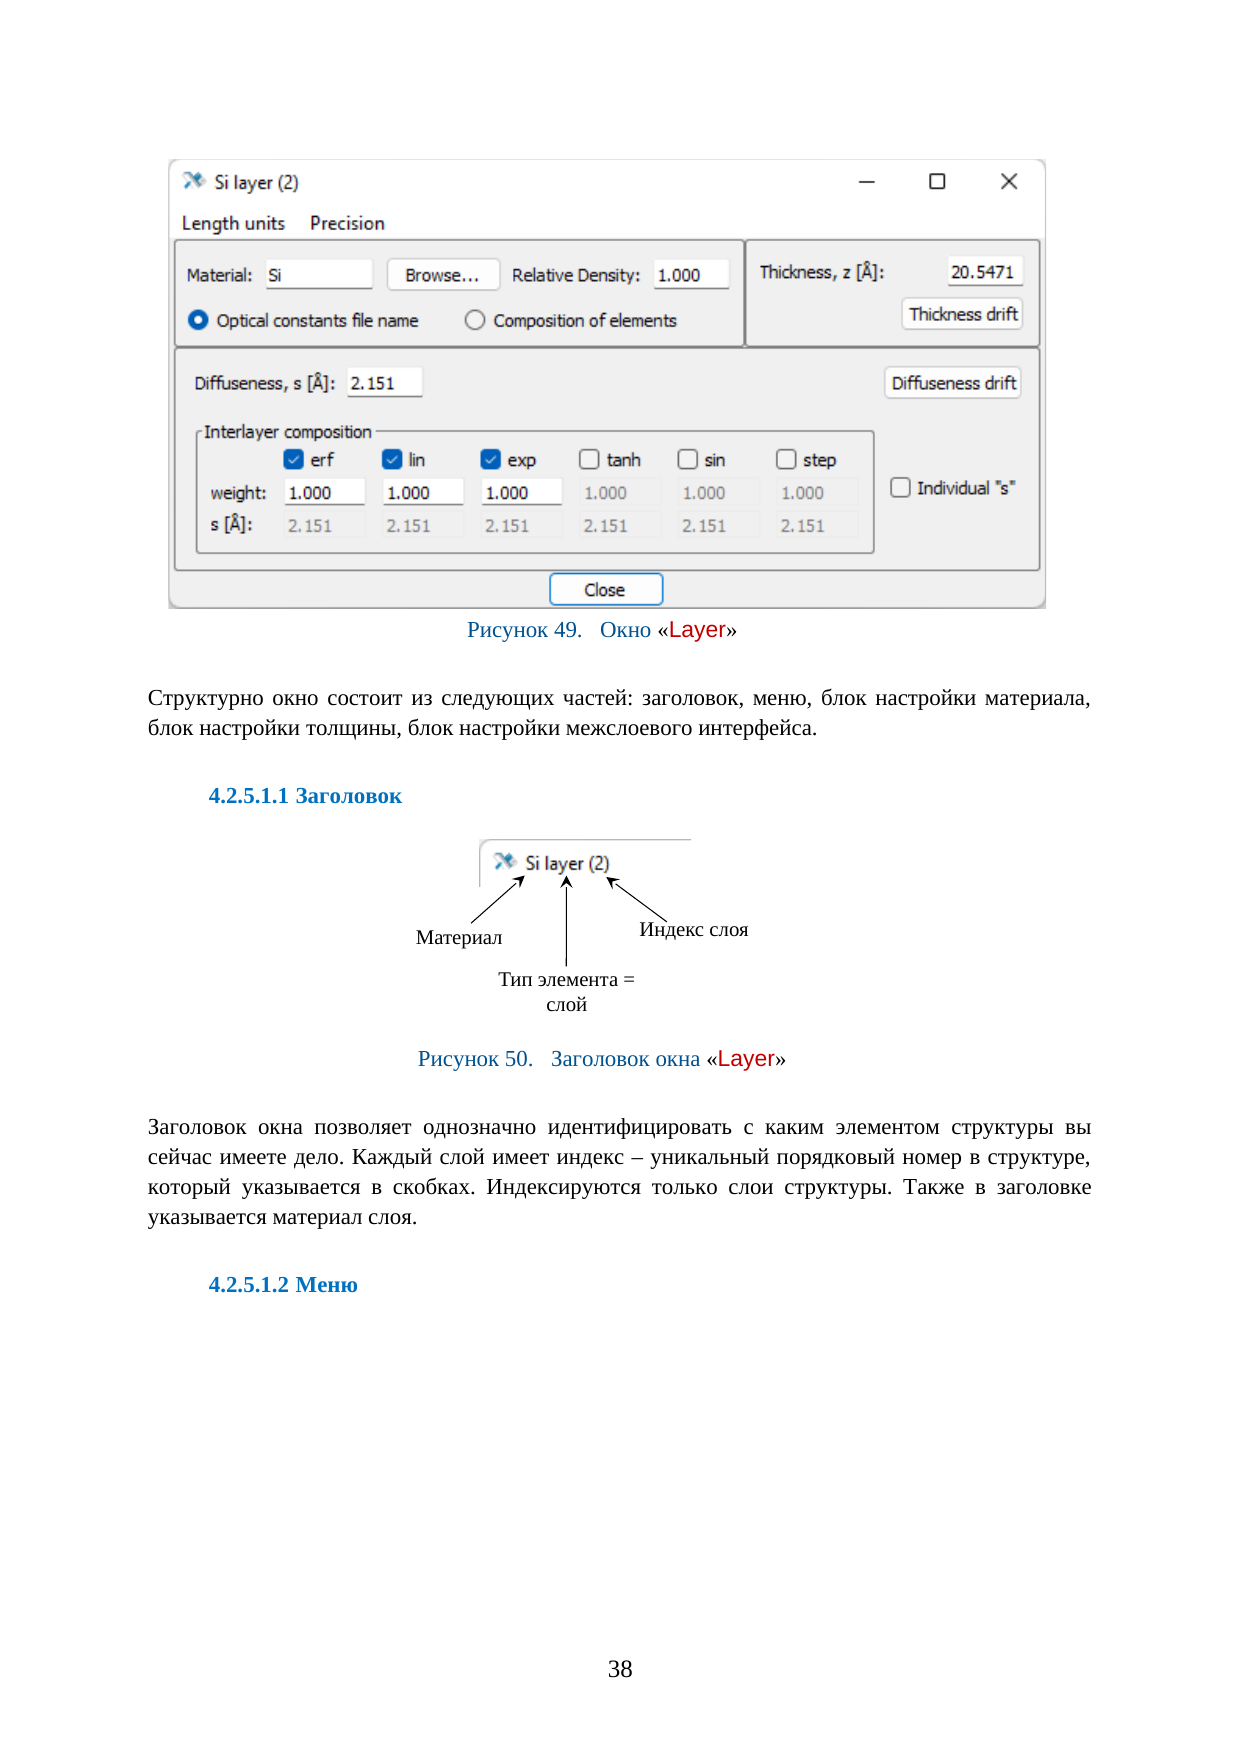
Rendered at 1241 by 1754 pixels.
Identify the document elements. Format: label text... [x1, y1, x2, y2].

subtitle Меню [209, 1271, 1093, 1297]
subtitle Заголовок [209, 782, 1093, 808]
text Структурно окно состоит из следующих частей: заголовок, меню, блок настройки материала, блок настройки толщины, блок настройки межслоевого интерфейса. [148, 684, 1093, 741]
list Заголовок окна «Layer» [178, 833, 1093, 1071]
text Заголовок окна позволяет однозначно идентифицировать с каким элементом структуры вы сейчас имеете дело. Каждый слой имеет индекс – уникальный порядковый номер в структуре, который указывается в скобках. Индексируются только слои структуры. Также в заголовке указывается материал слоя. [148, 1113, 1093, 1230]
picture [168, 159, 1047, 609]
picture [479, 839, 692, 887]
